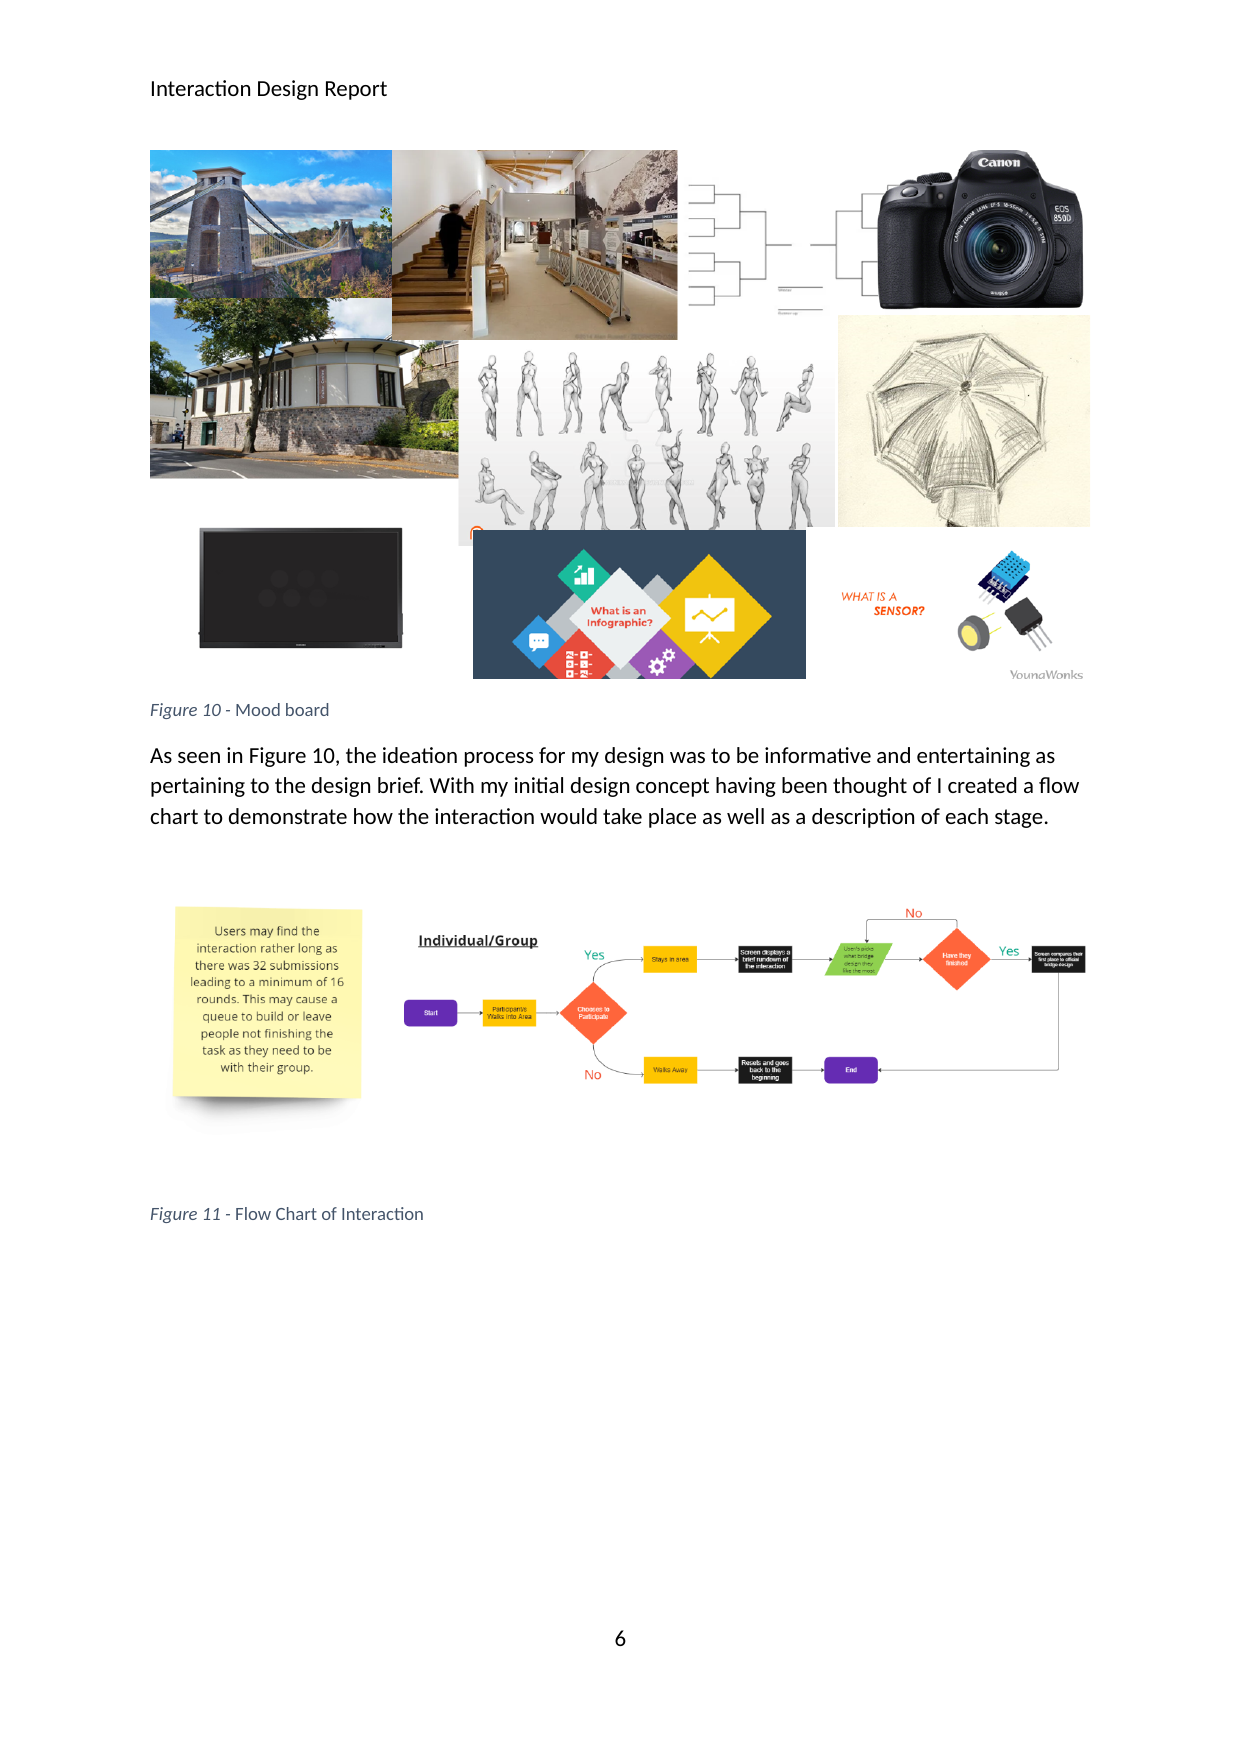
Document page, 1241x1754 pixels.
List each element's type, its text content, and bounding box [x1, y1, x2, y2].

picture [150, 150, 1091, 679]
text As seen in Figure 10, the ideation process for my design was to be informative and entertaining as pertaining to the design brief. With my initial design concept having been thought of I created a flow chart to demonstrate how the interaction would take place as well as a description of each stage. [150, 741, 1090, 830]
text Figure 10 - Mood board [150, 698, 1090, 721]
text Figure 11 - Flow Chart of Interaction [150, 1202, 1090, 1225]
picture [150, 848, 1091, 1184]
